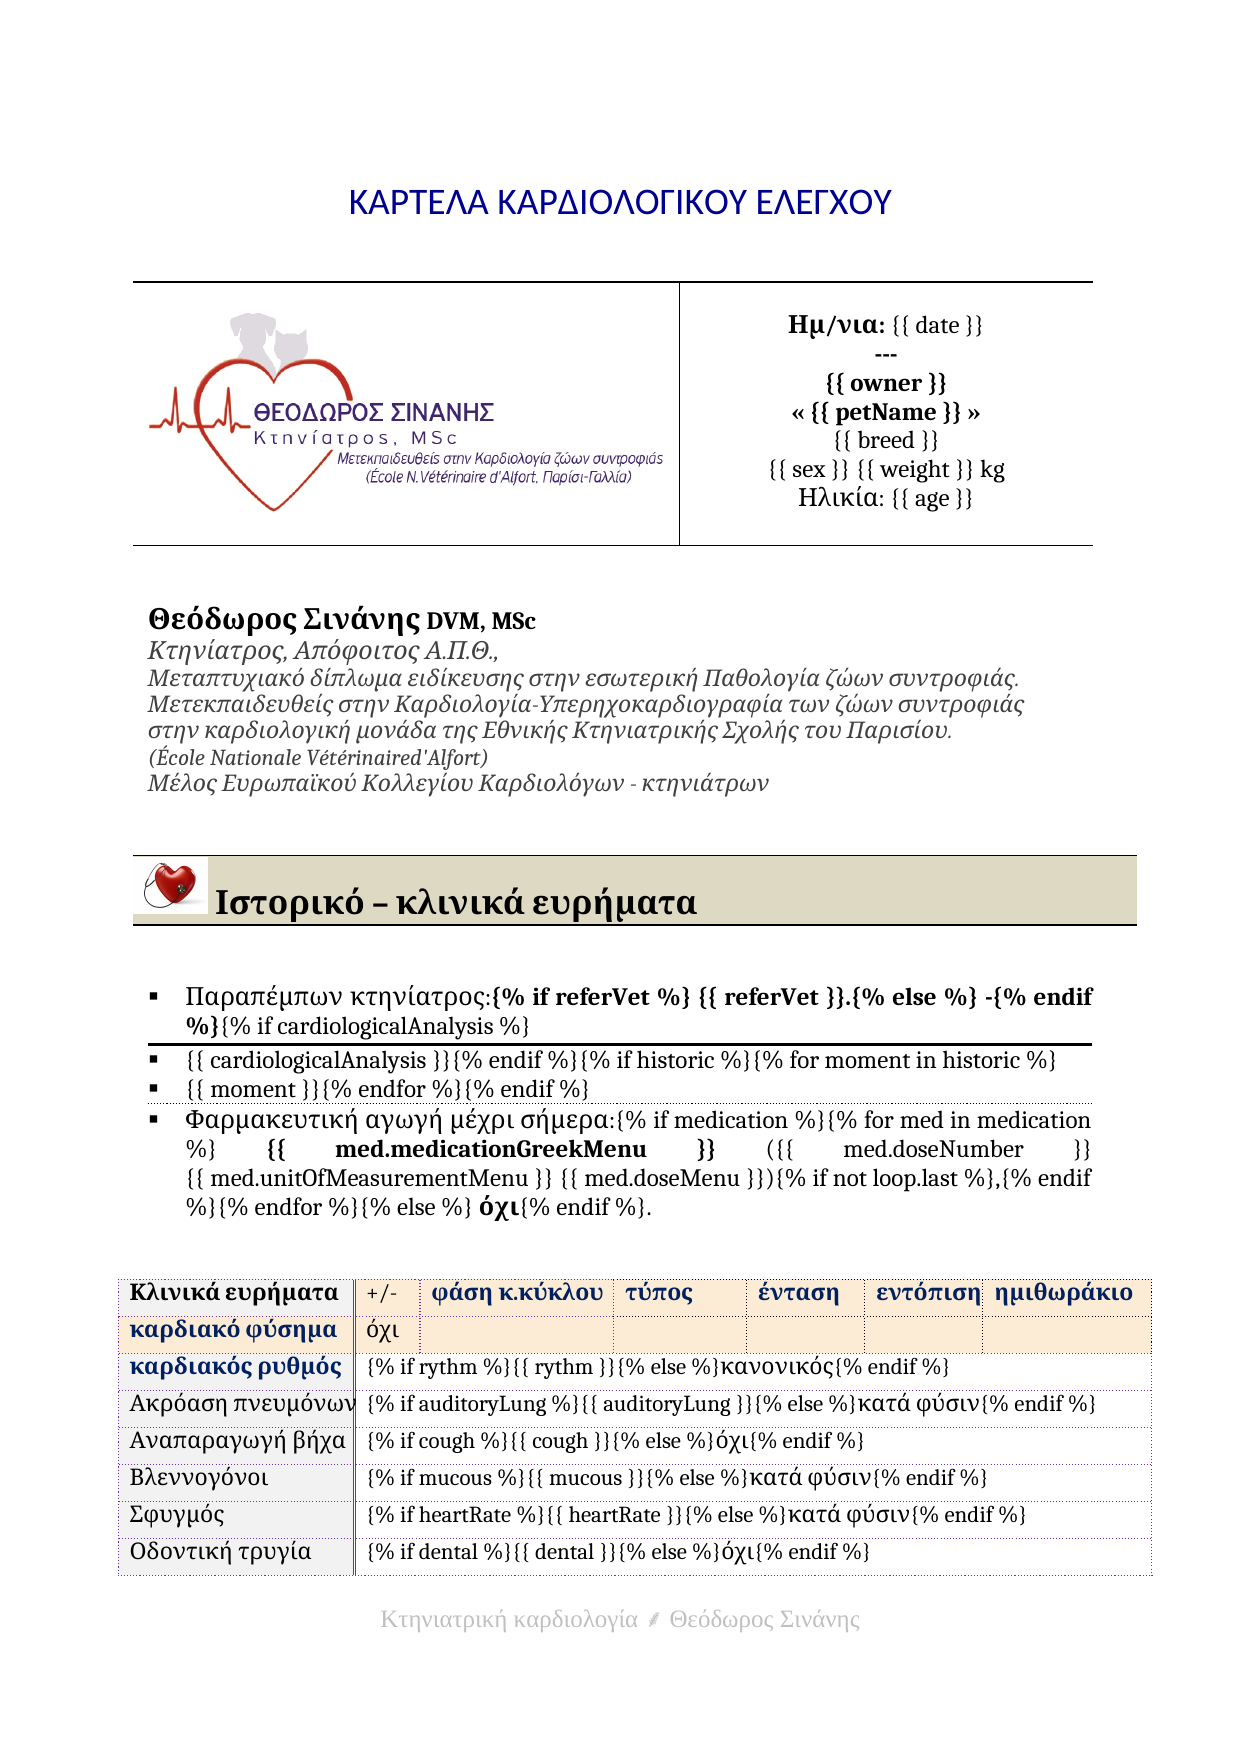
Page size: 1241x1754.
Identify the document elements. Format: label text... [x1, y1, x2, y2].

table_cell {% if rythm %}{{ rythm }}{% else %}κανονικός{% endif %} [356, 1353, 1152, 1390]
table_cell [420, 1316, 614, 1353]
table_header ημιθωράκιο [983, 1279, 1152, 1316]
table_header Κλινικά ευρήματα [118, 1279, 354, 1316]
table_header [133, 283, 679, 544]
text στην καρδιολογική μονάδα της Εθνικής Κτηνιατρικής Σχολής του Παρισίου. [148, 718, 1092, 744]
list {{ cardiologicalAnalysis }}{% endif %}{% if historic %}{% for moment in historic %} [148, 1046, 1092, 1074]
table_cell [865, 1316, 983, 1353]
table_cell Σφυγμός [118, 1501, 353, 1538]
text Κτηνίατρος, Απόφοιτος Α.Π.Θ., [148, 637, 1092, 665]
table_header ένταση [747, 1279, 865, 1316]
table_cell Αναπαραγωγή βήχα [118, 1427, 353, 1464]
picture [149, 310, 664, 517]
table_cell {% if mucous %}{{ mucous }}{% else %}κατά φύσιν{% endif %} [356, 1464, 1152, 1501]
table_cell [747, 1316, 865, 1353]
picture [132, 857, 208, 914]
list Παραπέμπων κτηνίατρος:{% if referVet %} {{ referVet }}.{% else %} -{% endif %}{% if cardiologicalAnalysis %} [148, 983, 1092, 1043]
text Μετεκπαιδευθείς στην Καρδιολογία-Υπερηχοκαρδιογραφία των ζώων συντροφιάς [148, 692, 1092, 718]
table_header εντόπιση [865, 1279, 983, 1316]
subtitle ΚΑΡΤΕΛΑ καρδιολογικου ελεγχου [148, 178, 1092, 224]
table_cell {% if heartRate %}{{ heartRate }}{% else %}κατά φύσιν{% endif %} [356, 1501, 1152, 1538]
table_cell καρδιακός ρυθμός [118, 1353, 353, 1390]
text Θεόδωρος Σινάνης DVM, MSc [148, 603, 1092, 637]
table_cell Οδοντική τρυγία [118, 1538, 353, 1575]
table_cell [983, 1316, 1152, 1353]
table_cell {% if auditoryLung %}{{ auditoryLung }}{% else %}κατά φύσιν{% endif %} [356, 1390, 1152, 1427]
table_cell [614, 1316, 747, 1353]
table_header Ημ/νια: {{ date }} --- {{ owner }} « {{ petName }} » {{ breed }} {{ sex }} {{ weight }} kg Ηλικία: {{ age }} [680, 283, 1093, 544]
table_cell {% if cough %}{{ cough }}{% else %}όχι{% endif %} [356, 1427, 1152, 1464]
table_header τύπος [614, 1279, 747, 1316]
text (École Nationale Vétérinaired'Alfort) [148, 744, 1092, 771]
table_header +/- [356, 1279, 420, 1316]
list Φαρμακευτική αγωγή μέχρι σήμερα:{% if medication %}{% for med in medication %} {{ med.medicationGreekMenu }} ({{ med.doseNumber }} {{ med.unitOfMeasurementMenu }} {{ med.doseMenu }}){% if not loop.last %},{% endif %}{% endfor %}{% else %} όχι{% endif %}. [148, 1103, 1092, 1221]
table_cell Βλεννογόνοι [118, 1464, 353, 1501]
table_cell καρδιακό φύσημα [118, 1316, 353, 1353]
text Μεταπτυχιακό δίπλωμα ειδίκευσης στην εσωτερική Παθολογία ζώων συντροφιάς. [148, 665, 1092, 692]
table_cell {% if dental %}{{ dental }}{% else %}όχι{% endif %} [356, 1538, 1152, 1575]
table_cell Ακρόαση πνευμόνων [118, 1390, 353, 1427]
text Ιστορικό – κλινικά ευρήματα [133, 856, 1137, 924]
list {{ moment }}{% endfor %}{% endif %} [148, 1074, 1092, 1103]
text Μέλος Ευρωπαϊκού Κολλεγίου Καρδιολόγων - κτηνιάτρων [148, 771, 1092, 797]
table_cell όχι [356, 1316, 420, 1353]
table_header φάση κ.κύκλου [420, 1279, 614, 1316]
